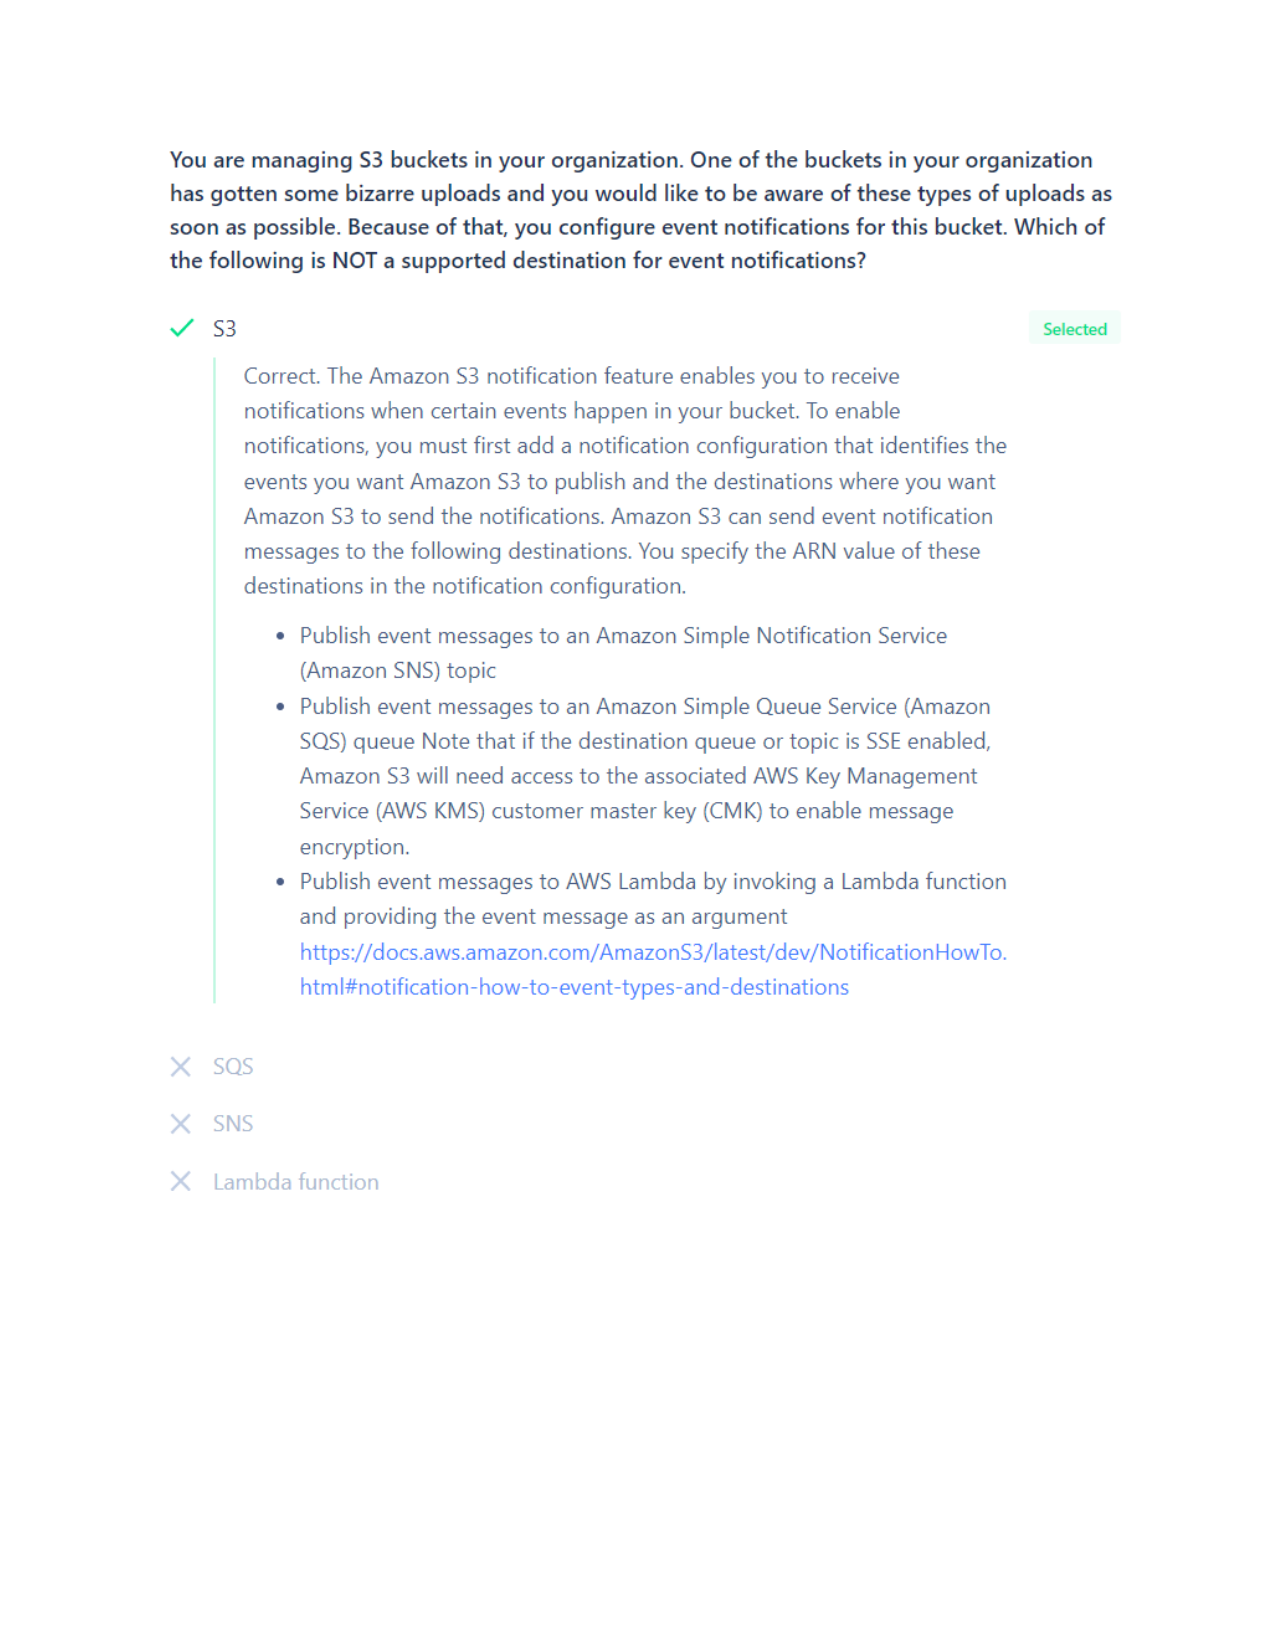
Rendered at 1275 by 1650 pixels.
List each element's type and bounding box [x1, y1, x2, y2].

picture [150, 150, 1125, 1191]
